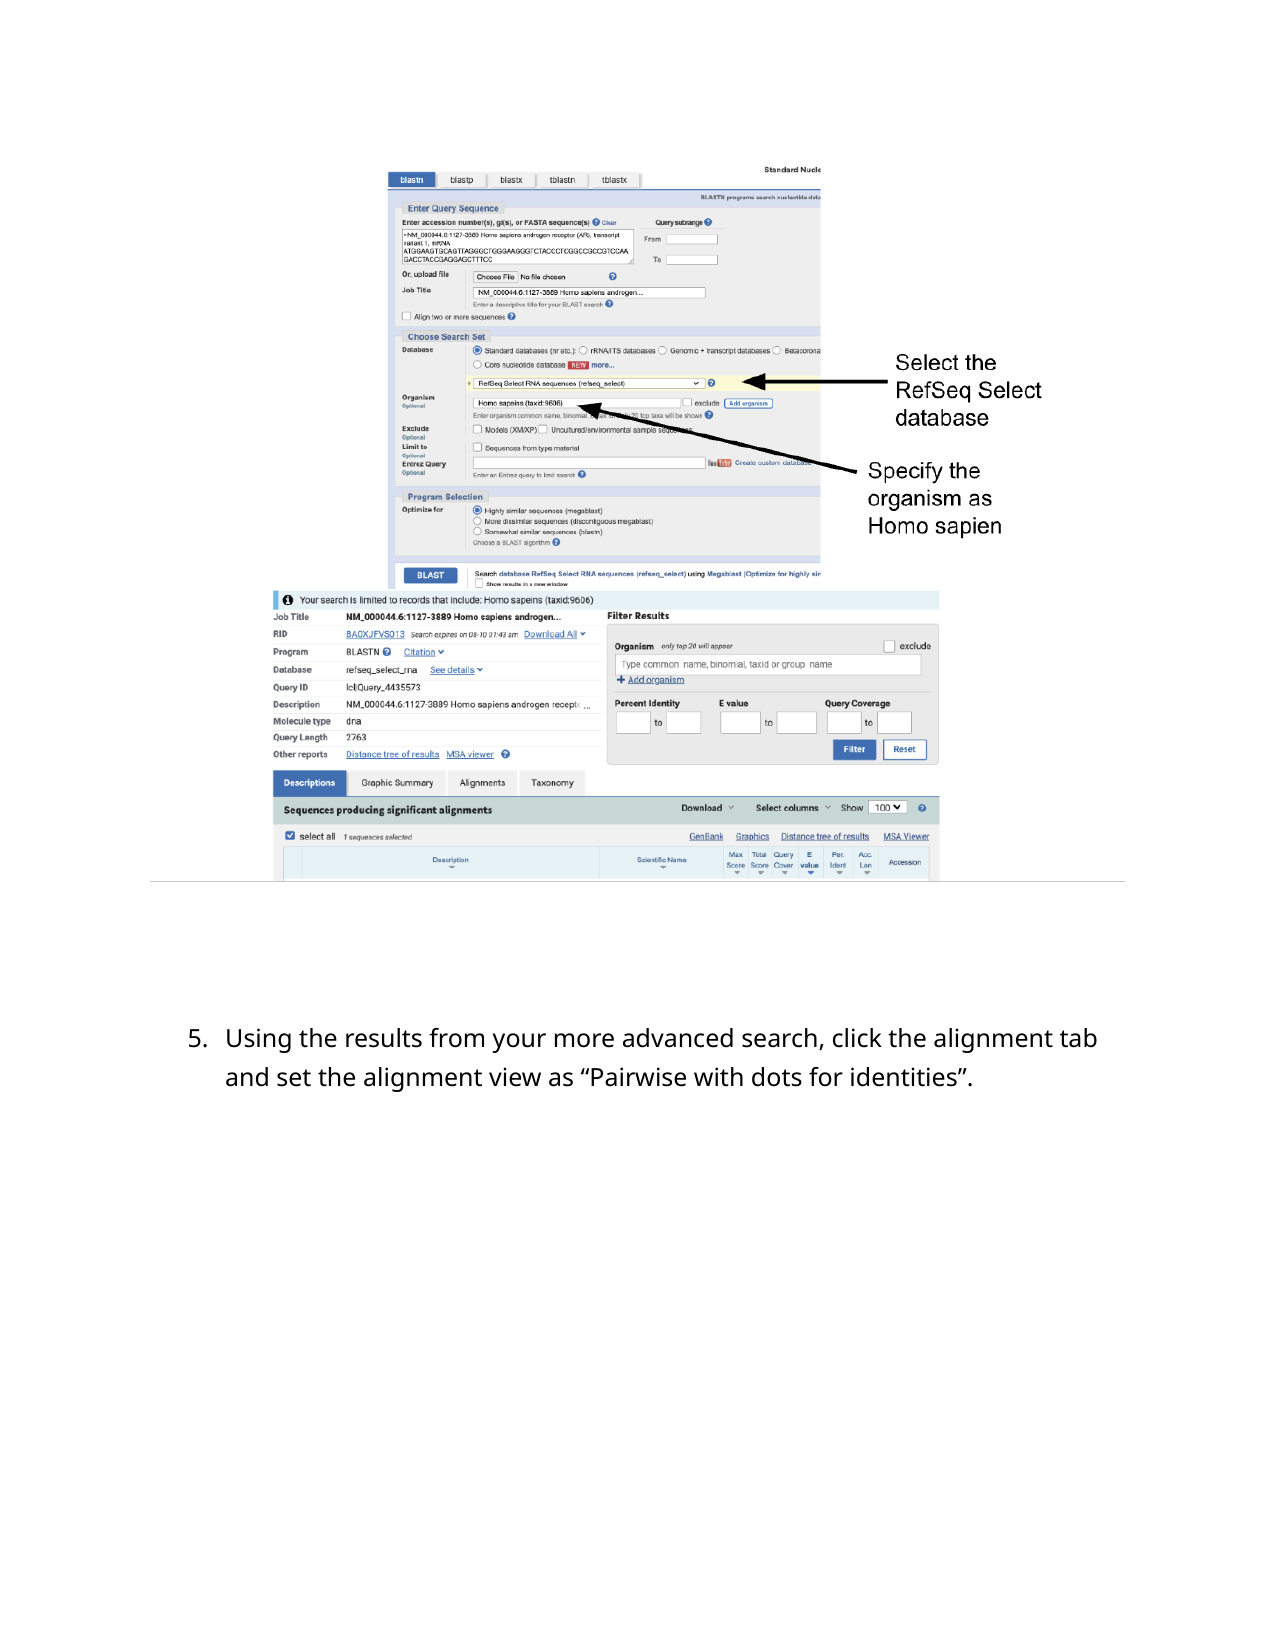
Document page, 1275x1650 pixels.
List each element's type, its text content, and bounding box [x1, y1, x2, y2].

list Using the results from your more advanced search, click the alignment tab and set the alignment view as “Pairwise with dots for identities”. [187, 1021, 1125, 1094]
picture [150, 150, 1125, 882]
